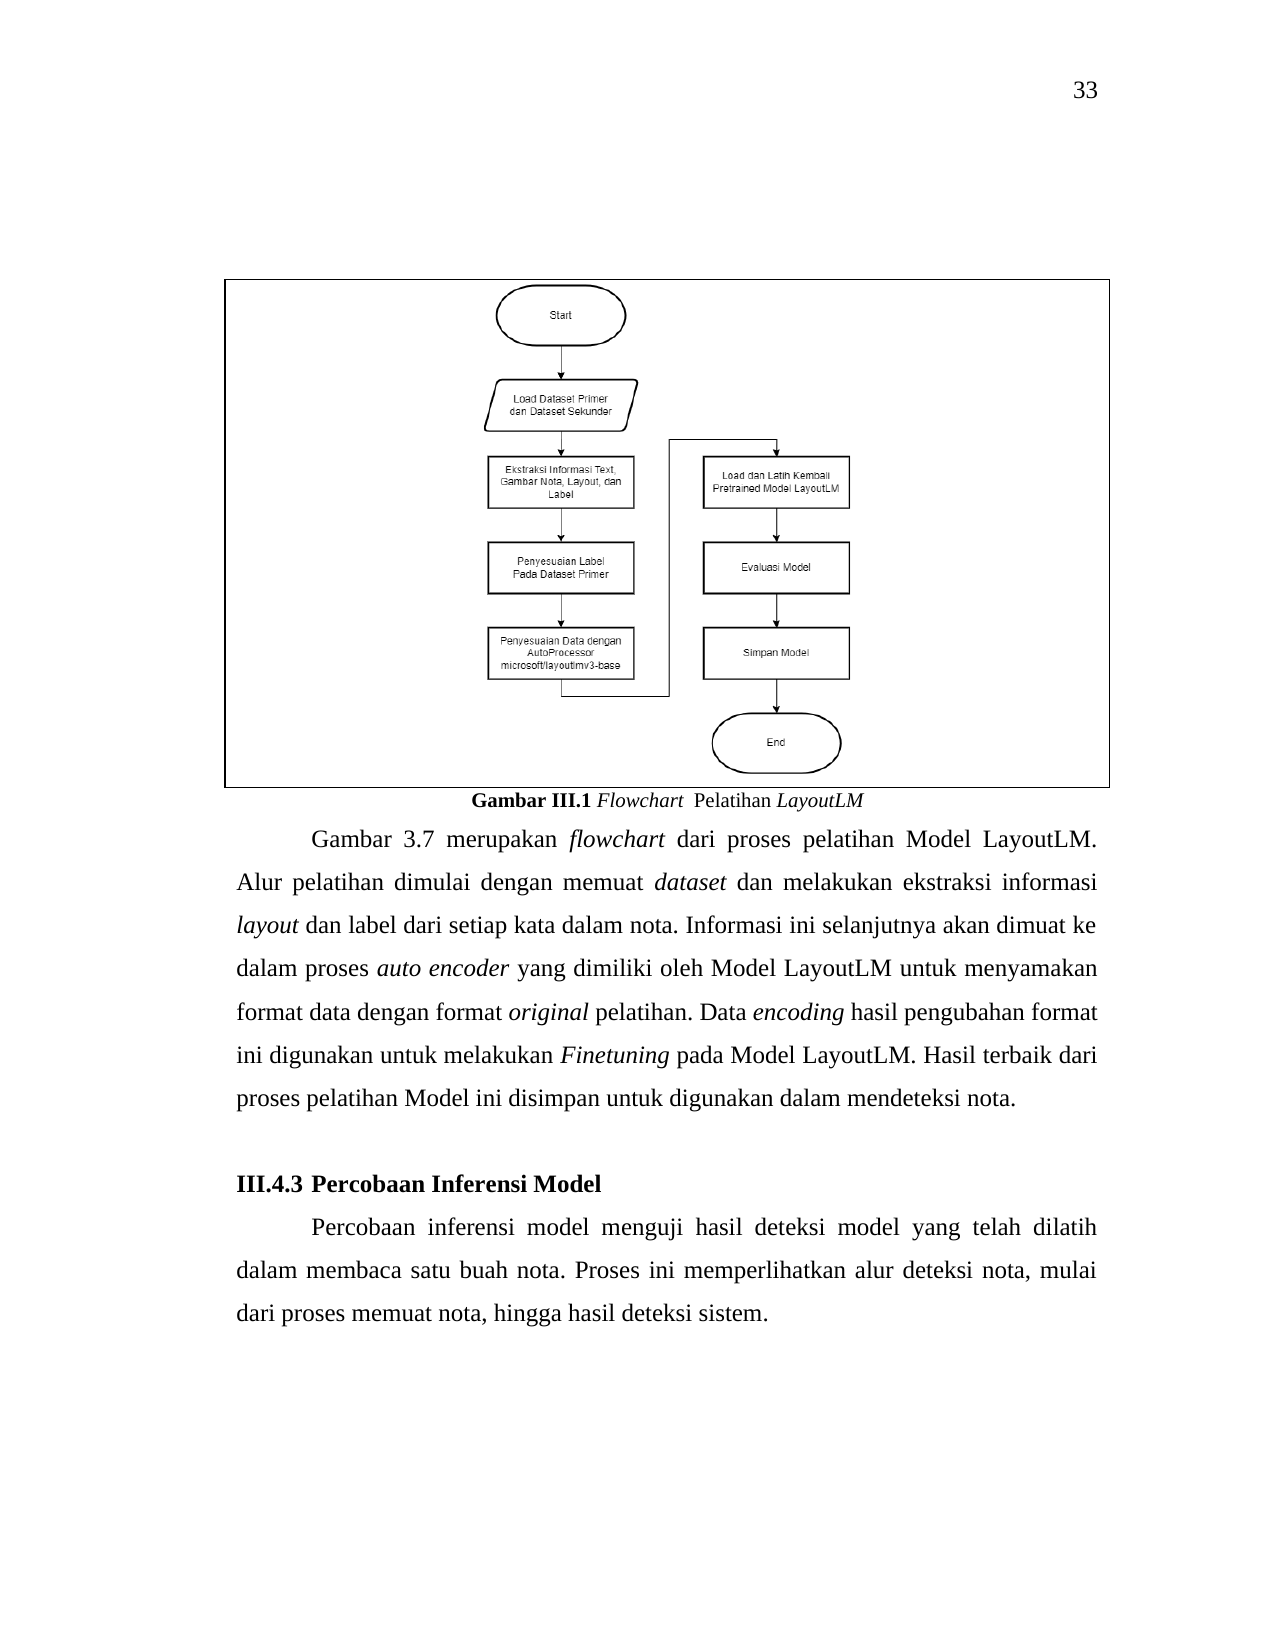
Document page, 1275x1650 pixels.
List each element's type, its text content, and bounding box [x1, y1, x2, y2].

text Gambar 3.7 merupakan flowchart dari proses pelatihan Model LayoutLM. Alur pelatihan dimulai dengan memuat dataset dan melakukan ekstraksi informasi layout dan label dari setiap kata dalam nota. Informasi ini selanjutnya akan dimuat ke dalam proses auto encoder yang dimiliki oleh Model LayoutLM untuk menyamakan format data dengan format original pelatihan. Data encoding hasil pengubahan format ini digunakan untuk melakukan Finetuning pada Model LayoutLM. Hasil terbaik dari proses pelatihan Model ini disimpan untuk digunakan dalam mendeteksi nota. [236, 824, 1098, 1112]
picture [483, 284, 851, 774]
table_header [226, 280, 1109, 787]
subtitle Percobaan Inferensi Model [236, 1169, 1098, 1198]
text Percobaan inferensi model menguji hasil deteksi model yang telah dilatih dalam membaca satu buah nota. Proses ini memperlihatkan alur deteksi nota, mulai dari proses memuat nota, hingga hasil deteksi sistem. [236, 1212, 1098, 1327]
text Flowchart Pelatihan LayoutLM [236, 788, 1098, 812]
